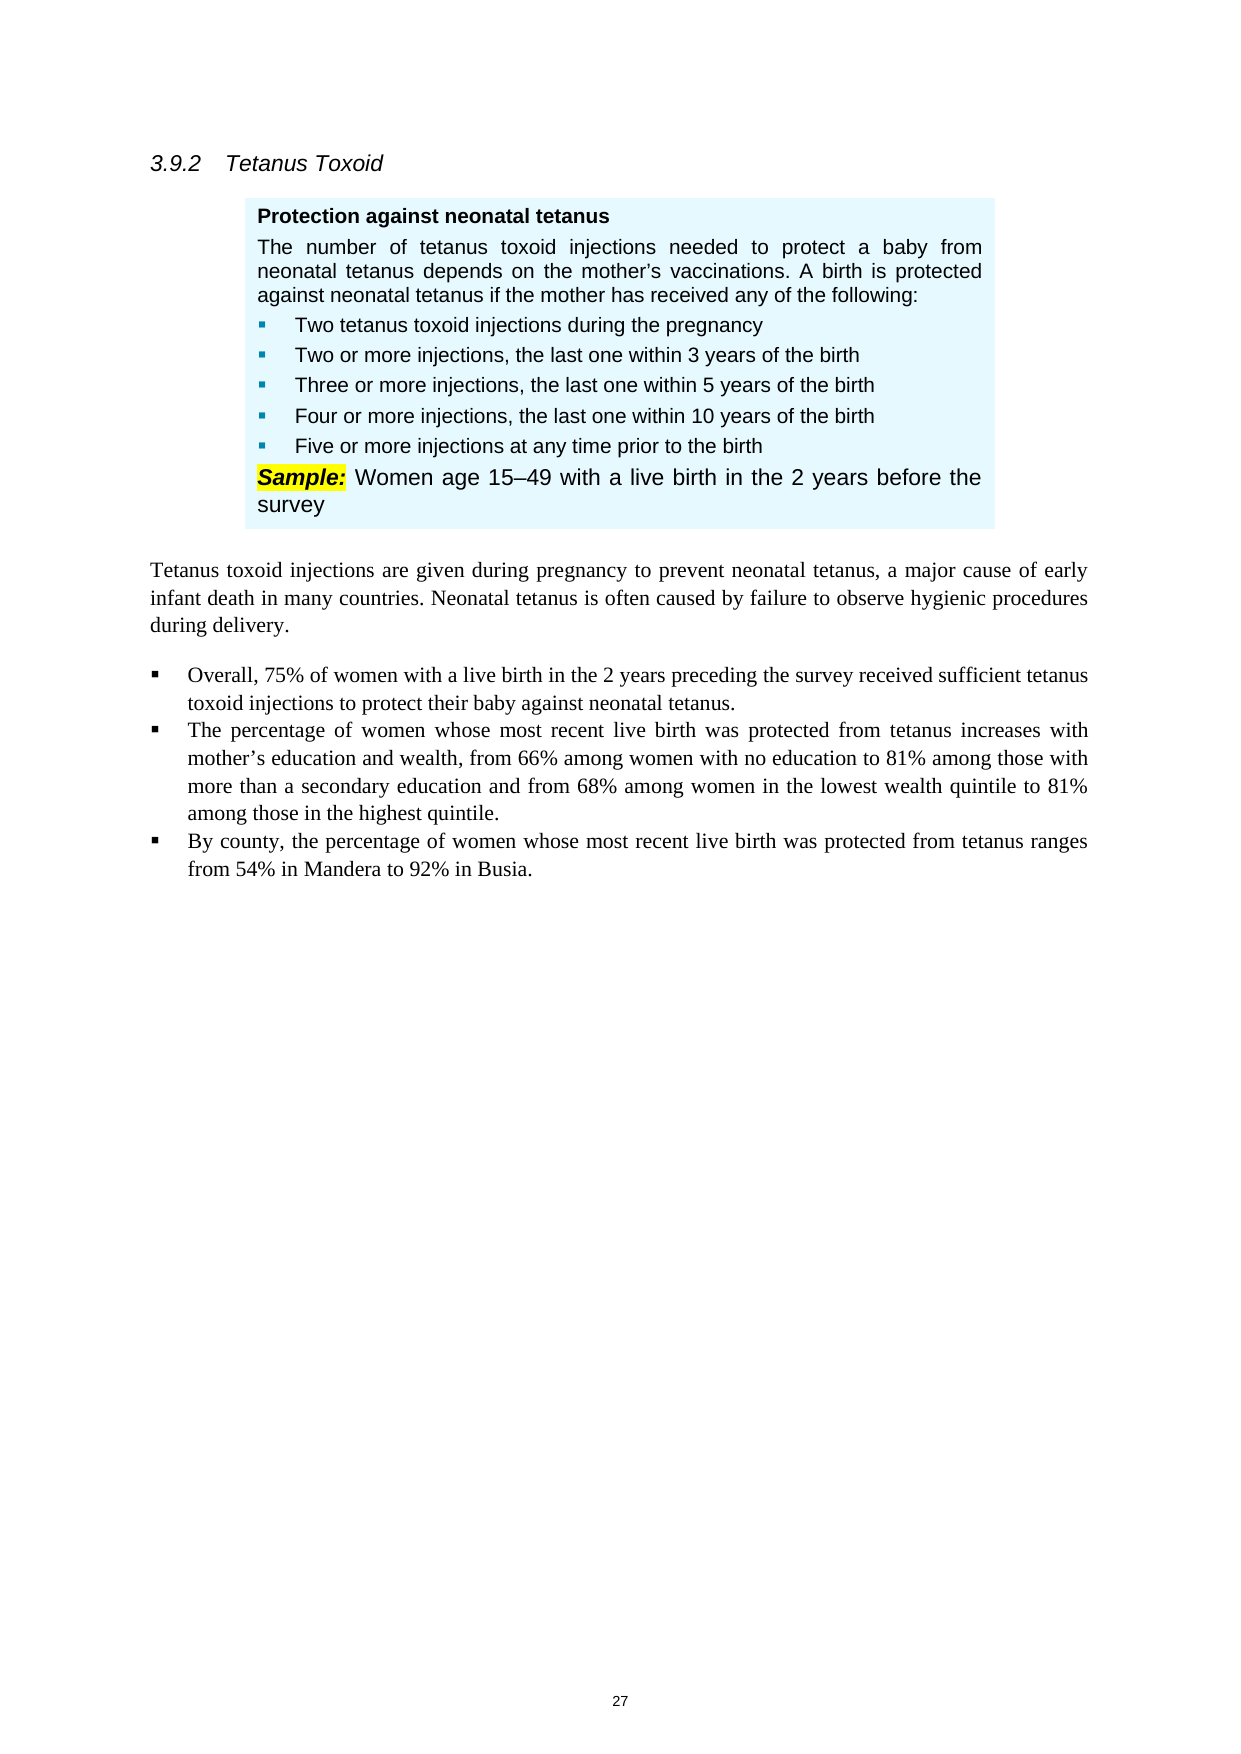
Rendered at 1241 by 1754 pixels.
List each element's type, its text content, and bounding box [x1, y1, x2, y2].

text Tetanus toxoid injections are given during pregnancy to prevent neonatal tetanus, a major cause of early infant death in many countries. Neonatal tetanus is often caused by failure to observe hygienic procedures during delivery. [150, 557, 1090, 637]
list The percentage of women whose most recent live birth was protected from tetanus increases with mother’s education and wealth, from 66% among women with no education to 81% among those with more than a secondary education and from 68% among women in the lowest wealth quintile to 81% among those in the highest quintile. [150, 717, 1090, 826]
subtitle 3.9.2 Tetanus Toxoid [150, 150, 1090, 176]
list By county, the percentage of women whose most recent live birth was protected from tetanus ranges from 54% in Mandera to 92% in Busia. [150, 828, 1090, 881]
list Overall, 75% of women with a live birth in the 2 years preceding the survey received sufficient tetanus toxoid injections to protect their baby against neonatal tetanus. [150, 662, 1090, 715]
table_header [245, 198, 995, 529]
